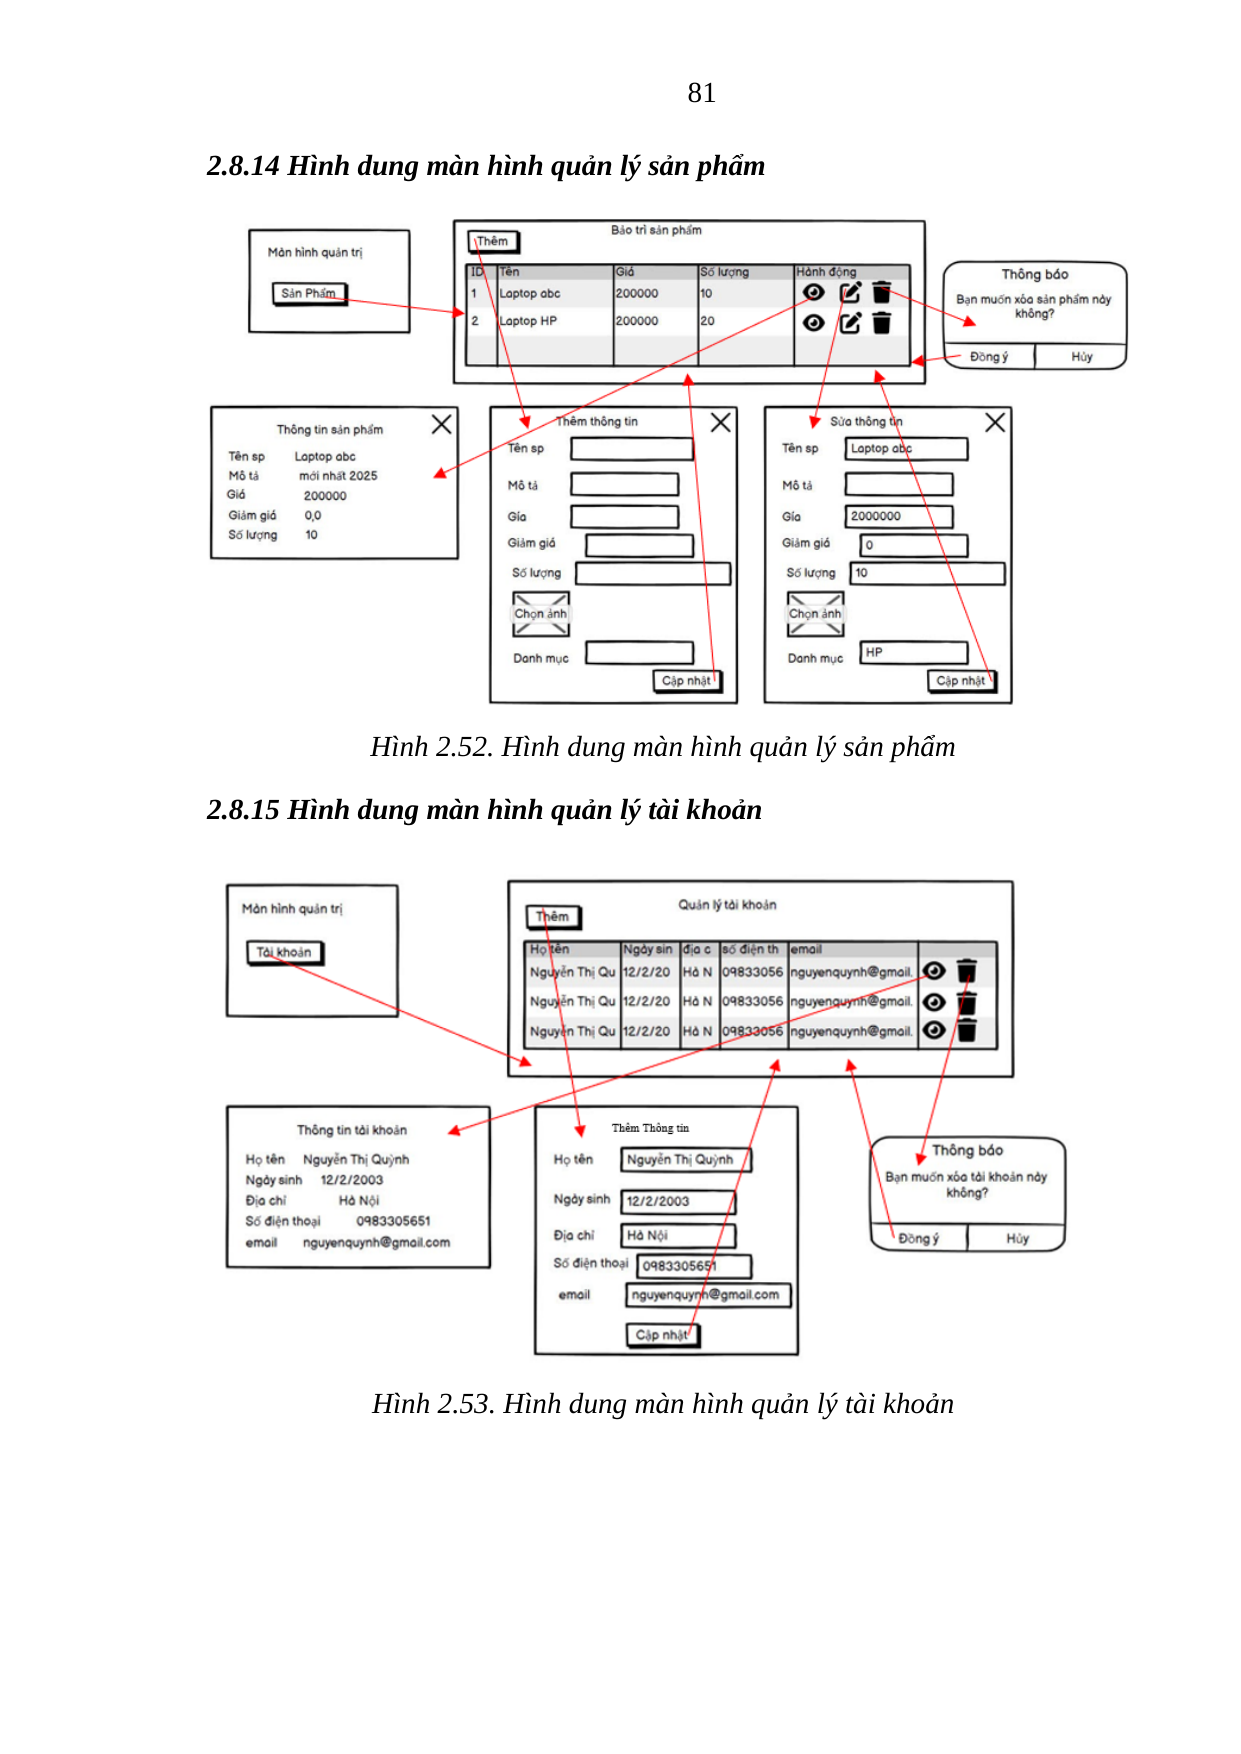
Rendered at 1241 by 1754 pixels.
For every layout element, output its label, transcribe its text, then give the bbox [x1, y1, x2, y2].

subtitle Hình dung màn hình quản lý tài khoản [207, 792, 1122, 826]
picture [206, 210, 1129, 713]
picture [206, 855, 1123, 1370]
subtitle Hình dung màn hình quản lý sản phẩm [207, 148, 1122, 181]
